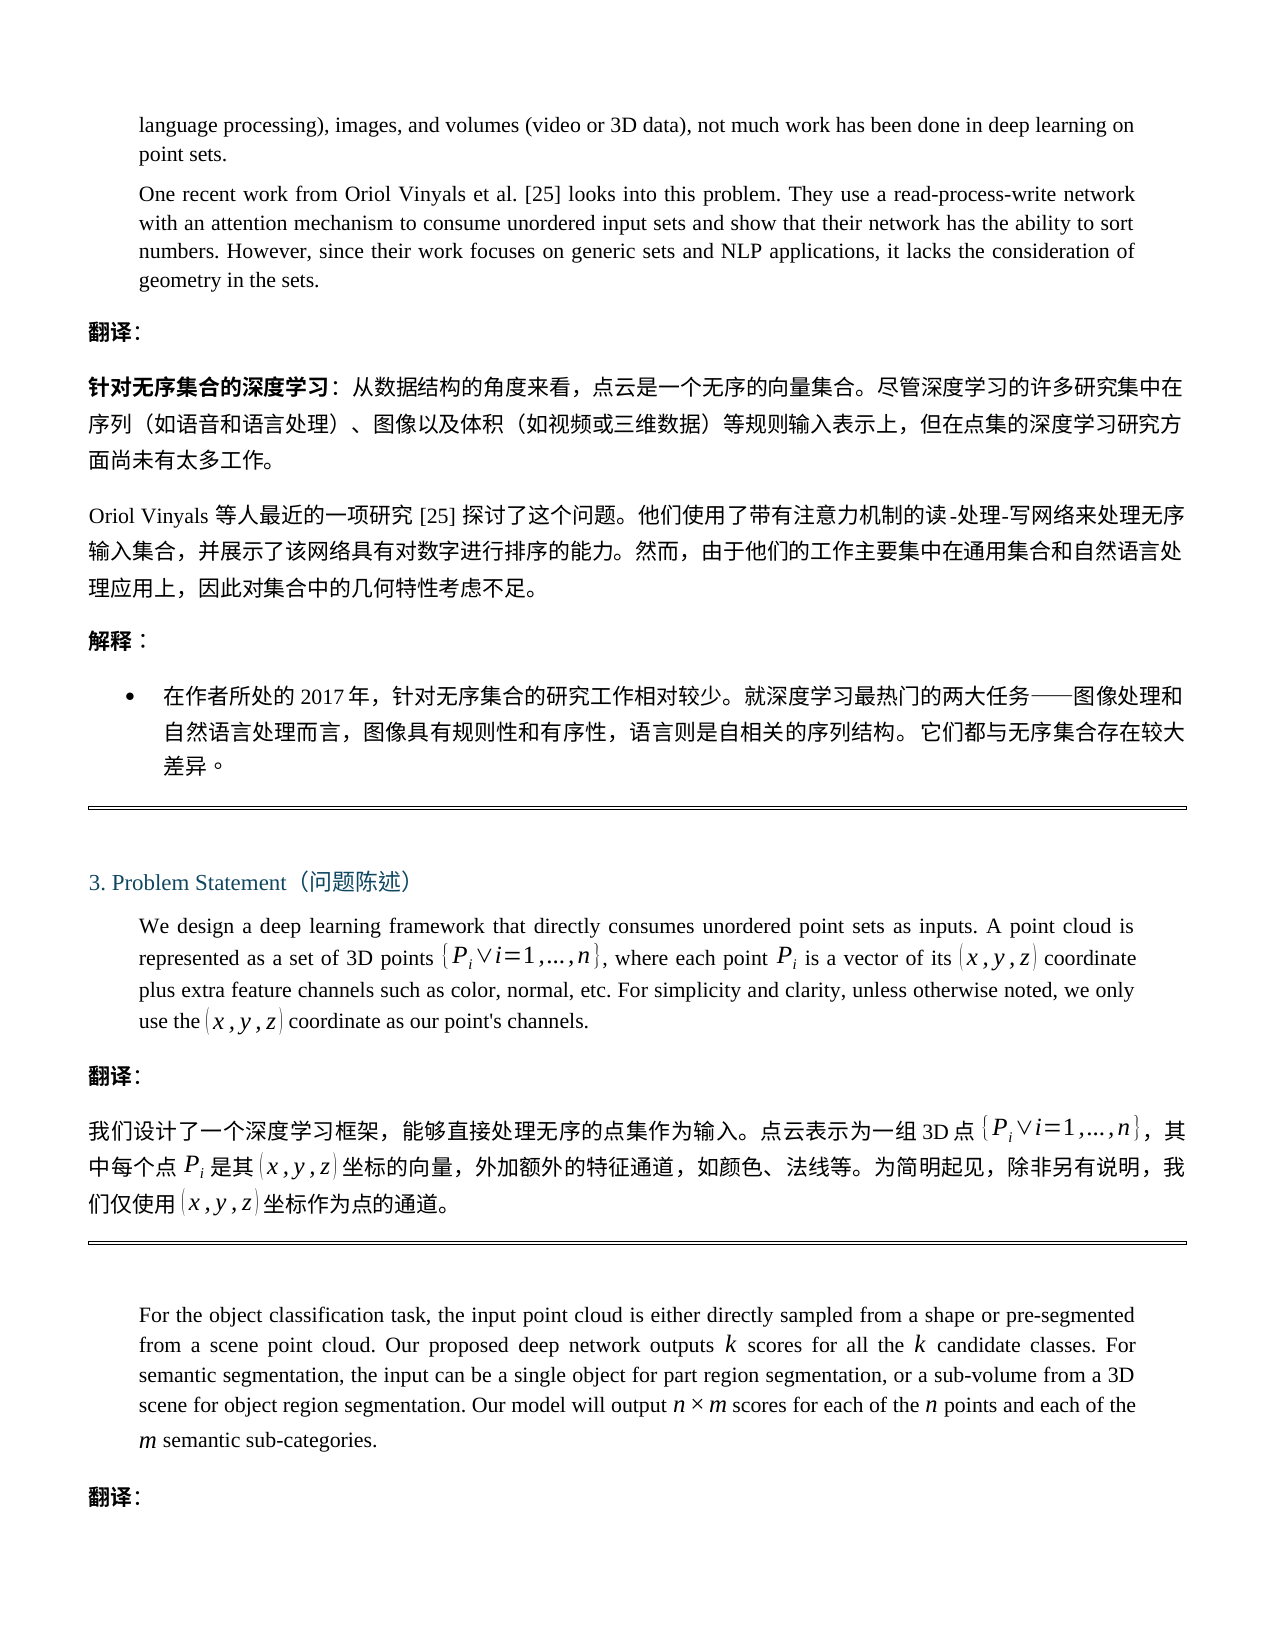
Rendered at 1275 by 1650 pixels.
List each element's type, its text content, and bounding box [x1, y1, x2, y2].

text 翻译： [89, 1480, 1186, 1512]
subtitle 3. Problem Statement（问题陈述） [89, 866, 1186, 897]
text 针对无序集合的深度学习：从数据结构的角度来看，点云是一个无序的向量集合。尽管深度学习的许多研究集中在序列（如语音和语言处理）、图像以及体积（如视频或三维数据）等规则输入表示上，但在点集的深度学习研究方面尚未有太多工作。 [89, 370, 1186, 474]
text For the object classification task, the input point cloud is either directly sampled from a shape or pre-segmented from a scene point cloud. Our proposed deep network outputs scores for all the candidate classes. For semantic segmentation, the input can be a single object for part region segmentation, or a sub-volume from a 3D scene for object region segmentation. Our model will output scores for each of the points and each of the semantic sub-categories. [139, 1302, 1136, 1458]
text 我们设计了一个深度学习框架，能够直接处理无序的点集作为输入。点云表示为一组3D点 ，其中每个点 是其 坐标的向量，外加额外的特征通道，如颜色、法线等。为简明起见，除非另有说明，我们仅使用 坐标作为点的通道。 [89, 1114, 1186, 1218]
text 解释： [89, 626, 1186, 656]
text Oriol Vinyals 等人最近的一项研究 [25] 探讨了这个问题。他们使用了带有注意力机制的读-处理-写网络来处理无序输入集合，并展示了该网络具有对数字进行排序的能力。然而，由于他们的工作主要集中在通用集合和自然语言处理应用上，因此对集合中的几何特性考虑不足。 [89, 498, 1186, 602]
text 翻译： [89, 1059, 1186, 1090]
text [139, 112, 1136, 166]
list 在作者所处的2017年，针对无序集合的研究工作相对较少。就深度学习最热门的两大任务——图像处理和自然语言处理而言，图像具有规则性和有序性，语言则是自相关的序列结构。它们都与无序集合存在较大差异。 [126, 679, 1186, 781]
text 翻译： [89, 315, 1186, 347]
text One recent work from Oriol Vinyals et al. [25] looks into this problem. They use a read-process-write network with an attention mechanism to consume unordered input sets and show that their network has the ability to sort numbers. However, since their work focuses on generic sets and NLP applications, it lacks the consideration of geometry in the sets. [139, 181, 1136, 293]
text We design a deep learning framework that directly consumes unordered point sets as inputs. A point cloud is represented as a set of 3D points , where each point is a vector of its coordinate plus extra feature channels such as color, normal, etc. For simplicity and clarity, unless otherwise noted, we only use the coordinate as our point's channels. [139, 913, 1136, 1036]
